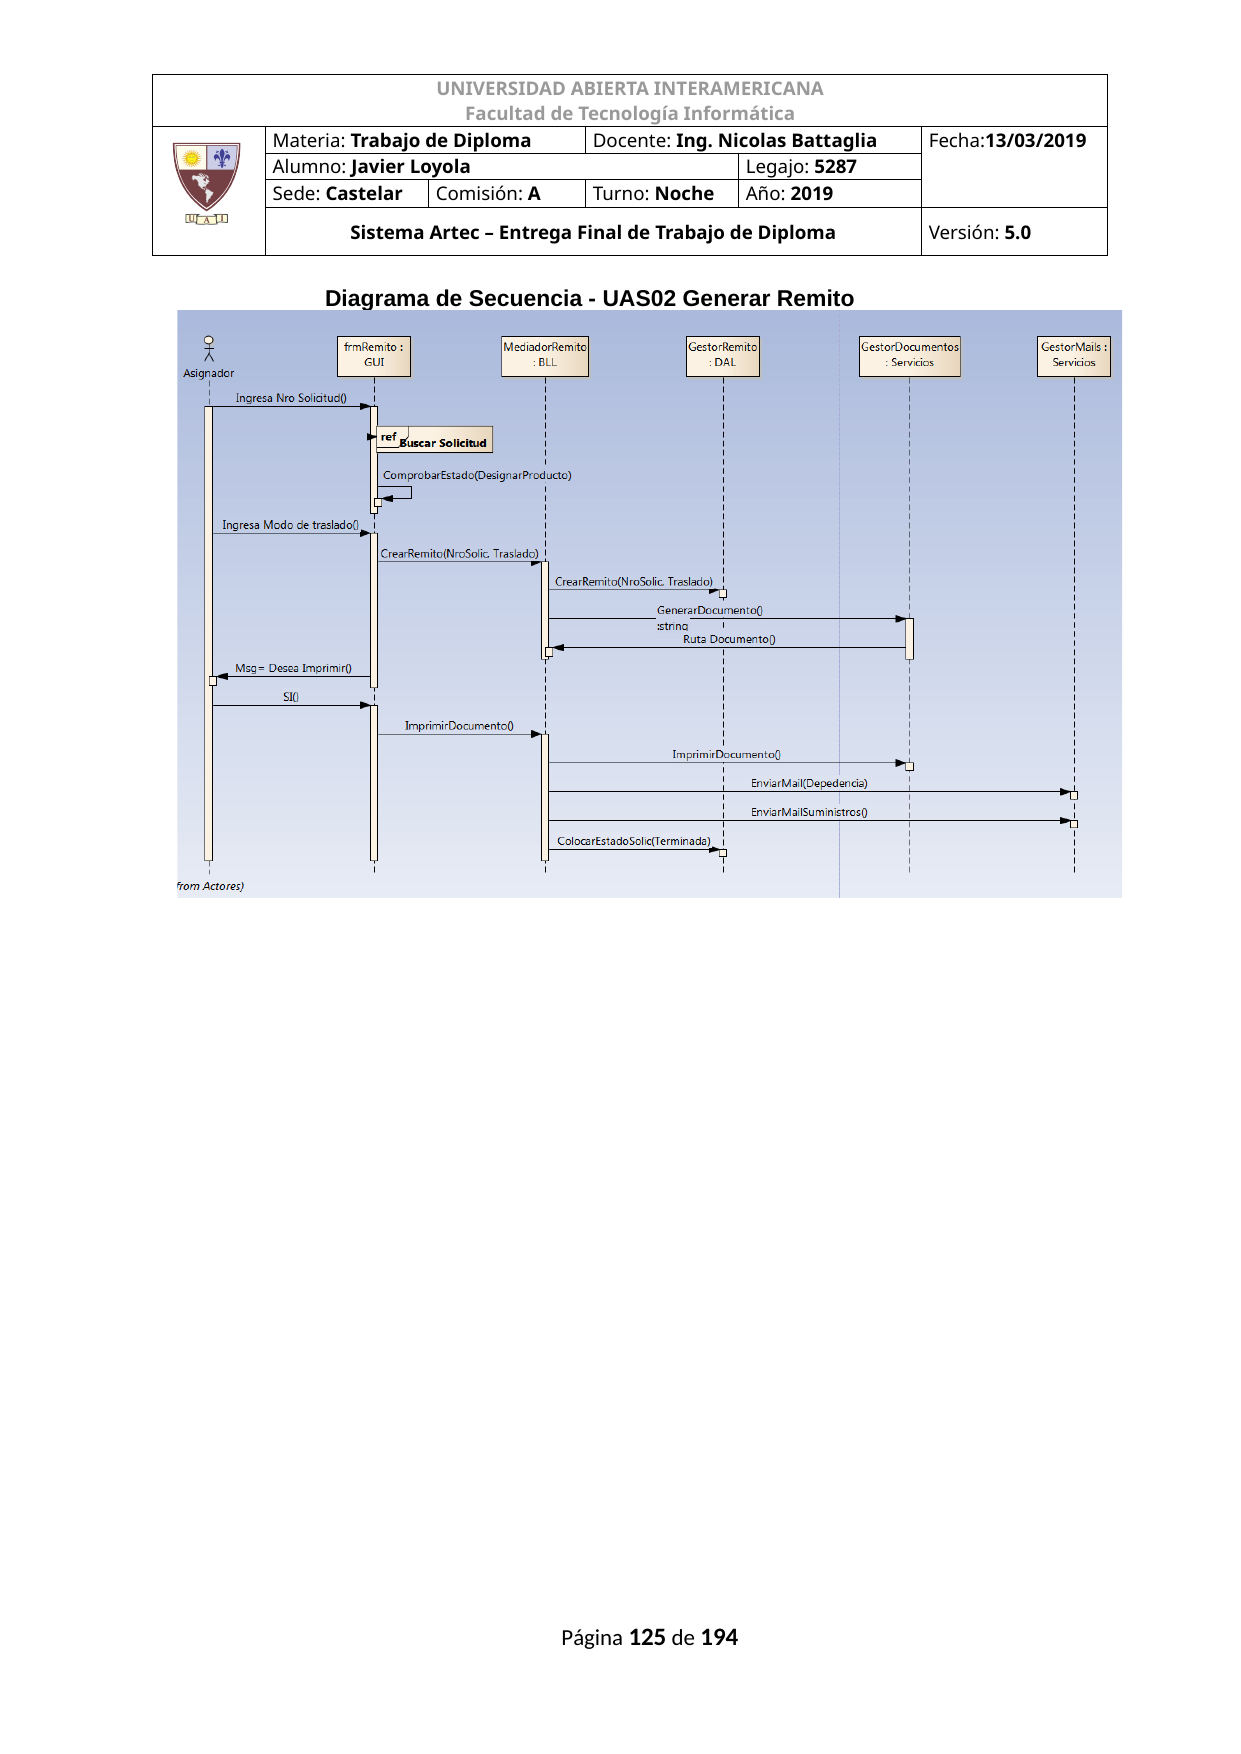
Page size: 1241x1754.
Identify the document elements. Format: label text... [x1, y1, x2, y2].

text Diagrama de Secuencia - UAS02 Generar Remito [325, 284, 1122, 310]
picture [177, 310, 1123, 898]
picture [157, 136, 257, 228]
